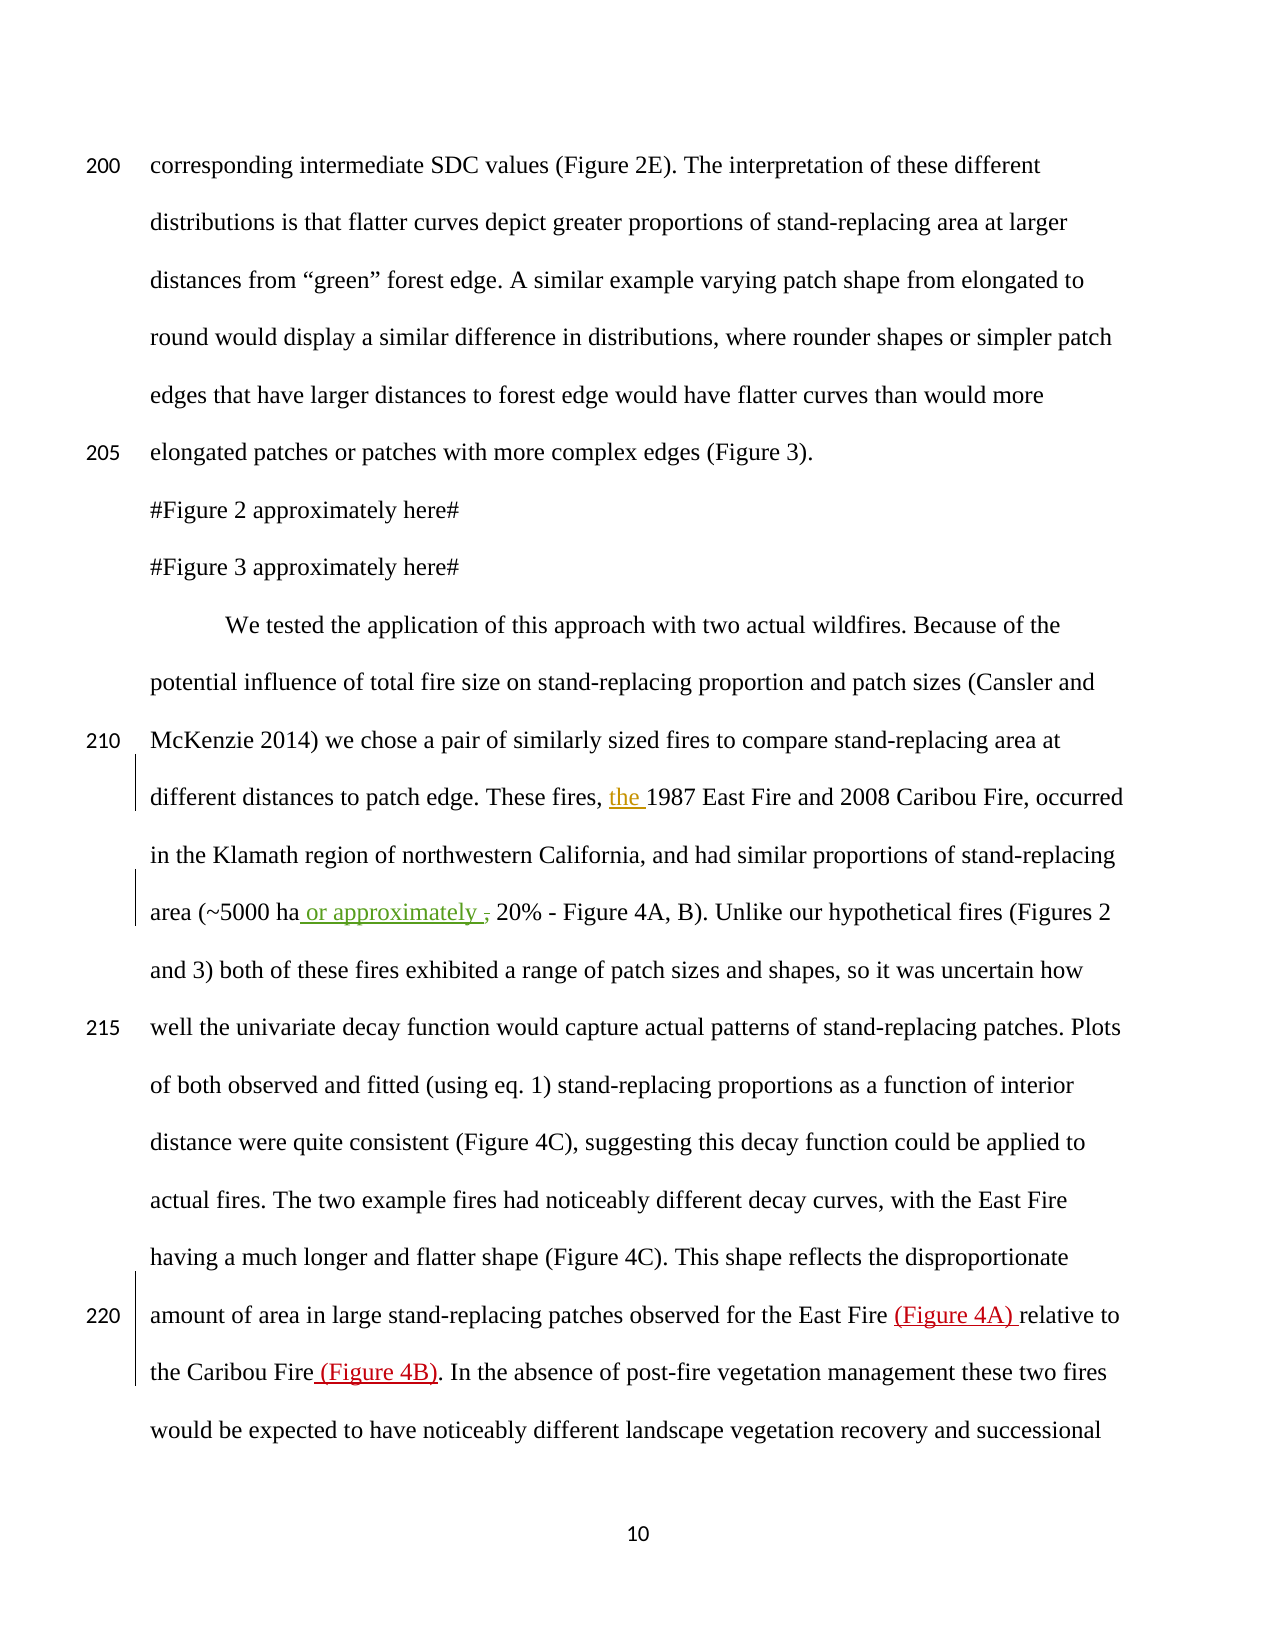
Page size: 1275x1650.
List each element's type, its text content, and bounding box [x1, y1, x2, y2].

text #Figure 3 approximately here# [150, 552, 1125, 581]
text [150, 610, 1125, 1444]
text #Figure 2 approximately here# [150, 495, 1125, 524]
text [150, 150, 1125, 466]
